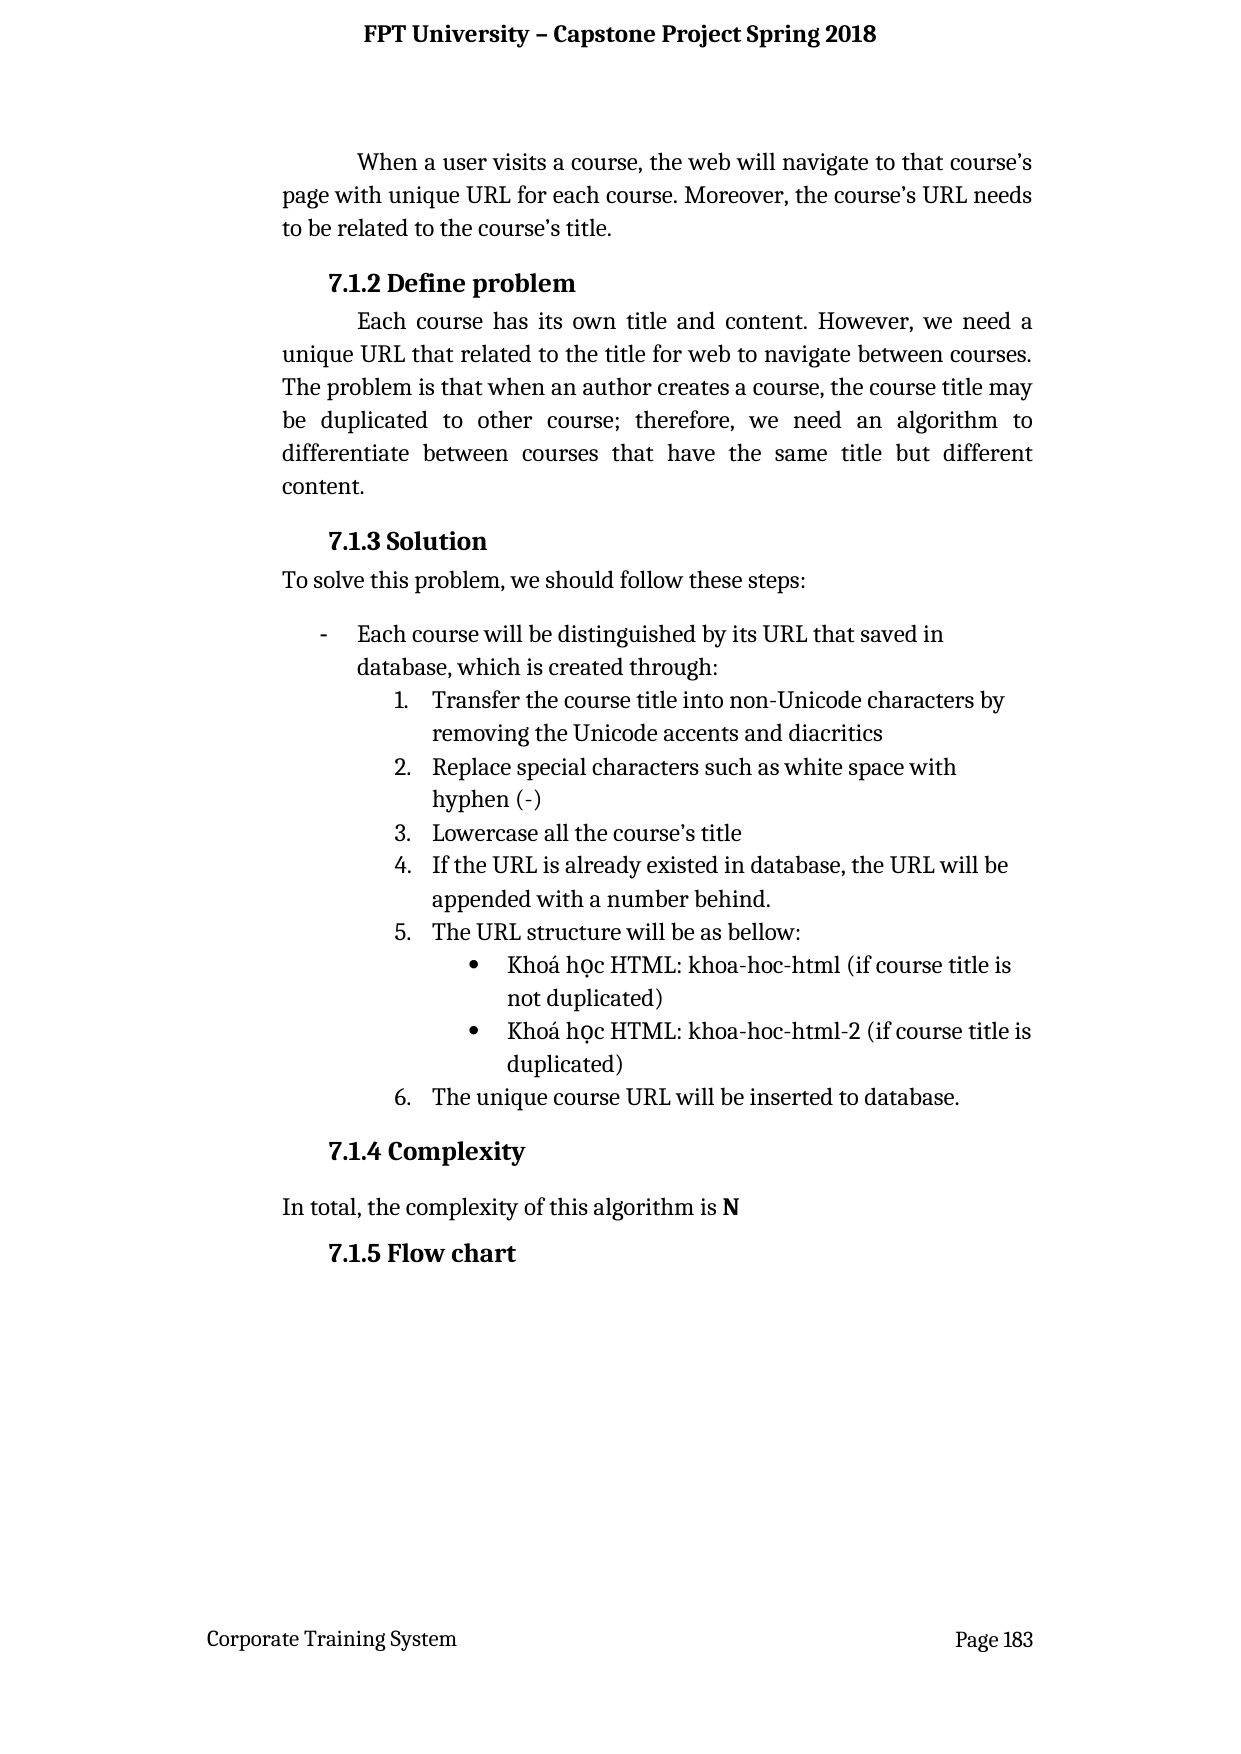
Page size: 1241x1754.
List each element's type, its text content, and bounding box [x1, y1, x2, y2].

text Each course has its own title and content. However, we need a unique URL that related to the title for web to navigate between courses. The problem is that when an author creates a course, the course title may be duplicated to other course; therefore, we need an algorithm to differentiate between courses that have the same title but different content. [282, 307, 1033, 501]
list The unique course URL will be inserted to database. [394, 1083, 1033, 1111]
list Khoá học HTML: khoa-hoc-html (if course title is not duplicated) [469, 951, 1033, 1012]
text 7.1.2 Define problem [329, 268, 1033, 299]
list If the URL is already existed in database, the URL will be appended with a number behind. [394, 851, 1033, 913]
list Each course will be distinguished by its URL that saved in database, which is created through: [319, 619, 1033, 682]
list Replace special characters such as white space with hyphen (-) [394, 752, 1033, 814]
text 7.1.3 Solution [329, 526, 1033, 557]
list Lowercase all the course’s title [394, 818, 1033, 847]
text To solve this problem, we should follow these steps: [282, 566, 1033, 594]
text 7.1.4 Complexity [329, 1136, 1033, 1168]
text When a user visits a course, the web will navigate to that course’s page with unique URL for each course. Moreover, the course’s URL needs to be related to the course’s title. [282, 148, 1033, 242]
list Khoá học HTML: khoa-hoc-html-2 (if course title is duplicated) [469, 1017, 1033, 1078]
text In total, the complexity of this algorithm is N [207, 1193, 1033, 1221]
text 7.1.5 Flow chart [329, 1238, 1033, 1269]
list Transfer the course title into non-Unicode characters by removing the Unicode accents and diacritics [394, 686, 1033, 748]
list The URL structure will be as bellow: [394, 917, 1033, 946]
